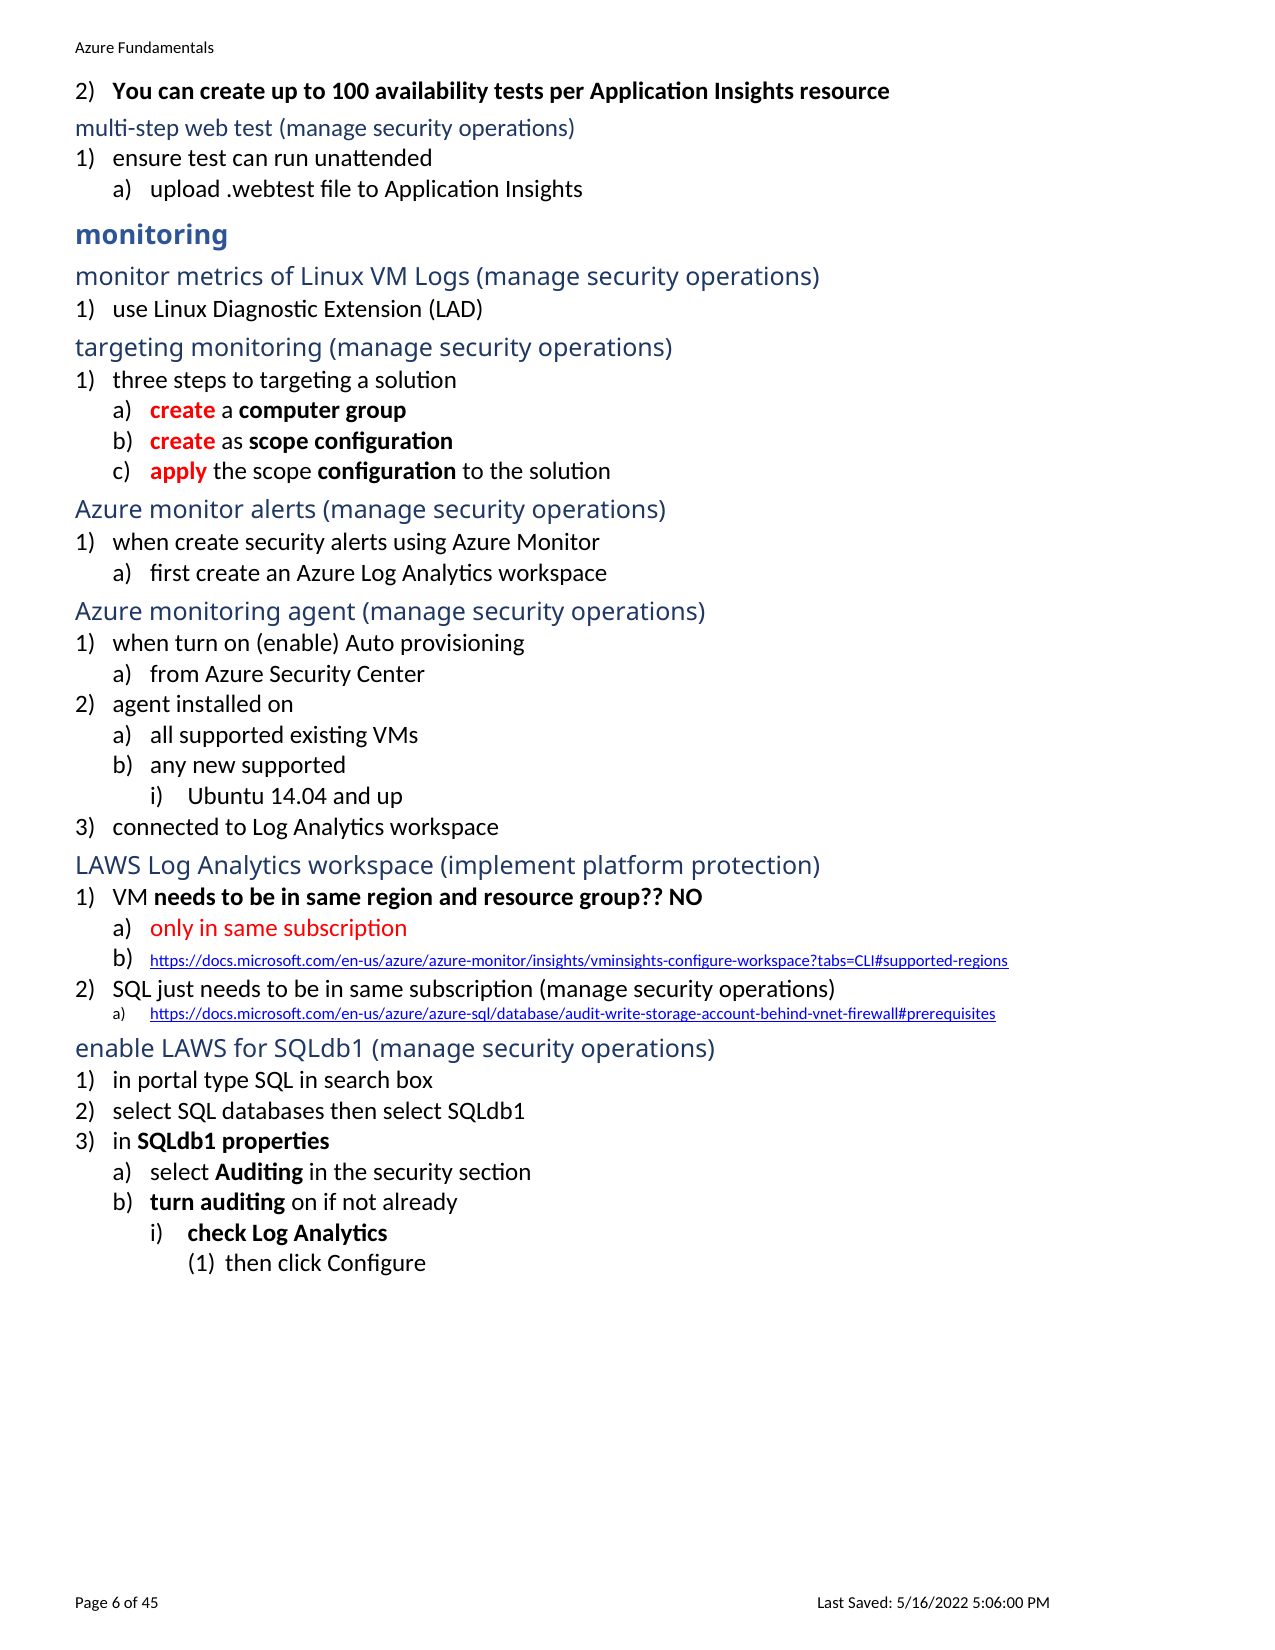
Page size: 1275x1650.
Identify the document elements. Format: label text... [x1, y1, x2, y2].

list use Linux Diagnostic Extension (LAD) [75, 293, 1237, 323]
list apply the scope configuration to the solution [112, 455, 1237, 486]
list three steps to targeting a solution [75, 364, 1237, 394]
list any new supported [112, 750, 1237, 780]
list Ubuntu 14.04 and up [150, 780, 1237, 811]
list create a computer group [112, 394, 1237, 425]
list only in same subscription [112, 912, 1237, 943]
list https://docs.microsoft.com/en-us/azure/azure-sql/database/audit-write-storage-account-behind-vnet-firewall#prerequisites [112, 1004, 1237, 1024]
list all supported existing VMs [112, 719, 1237, 750]
list agent installed on [75, 689, 1237, 719]
list in portal type SQL in search box [75, 1064, 1237, 1095]
list ensure test can run unattended [75, 142, 1237, 173]
list when turn on (enable) Auto provisioning [75, 628, 1237, 658]
list in SQLdb1 properties [75, 1125, 1237, 1156]
list create as scope configuration [112, 425, 1237, 455]
subtitle Azure monitor alerts (manage security operations) [75, 492, 1237, 526]
list VM needs to be in same region and resource group?? NO [75, 882, 1237, 912]
subtitle enable LAWS for SQLdb1 (manage security operations) [75, 1030, 1237, 1064]
subtitle targeting monitoring (manage security operations) [75, 330, 1237, 364]
list connected to Log Analytics workspace [75, 811, 1237, 841]
list first create an Azure Log Analytics workspace [112, 557, 1237, 587]
subtitle LAWS Log Analytics workspace (implement platform protection) [75, 847, 1237, 882]
list then click Configure [187, 1247, 1237, 1278]
list select Auditing in the security section [112, 1156, 1237, 1186]
list check Log Analytics [150, 1217, 1237, 1247]
subtitle monitoring [75, 216, 1237, 253]
list turn auditing on if not already [112, 1186, 1237, 1217]
list You can create up to 100 availability tests per Application Insights resource [75, 75, 1237, 106]
list select SQL databases then select SQLdb1 [75, 1095, 1237, 1125]
subtitle monitor metrics of Linux VM Logs (manage security operations) [75, 259, 1237, 293]
subtitle multi-step web test (manage security operations) [75, 112, 1237, 142]
list SQL just needs to be in same subscription (manage security operations) [75, 973, 1237, 1004]
list when create security alerts using Azure Monitor [75, 526, 1237, 557]
list from Azure Security Center [112, 658, 1237, 689]
list upload .webtest file to Application Insights [112, 173, 1237, 203]
list https://docs.microsoft.com/en-us/azure/azure-monitor/insights/vminsights-configure-workspace?tabs=CLI#supported-regions [112, 943, 1237, 973]
subtitle Azure monitoring agent (manage security operations) [75, 593, 1237, 628]
